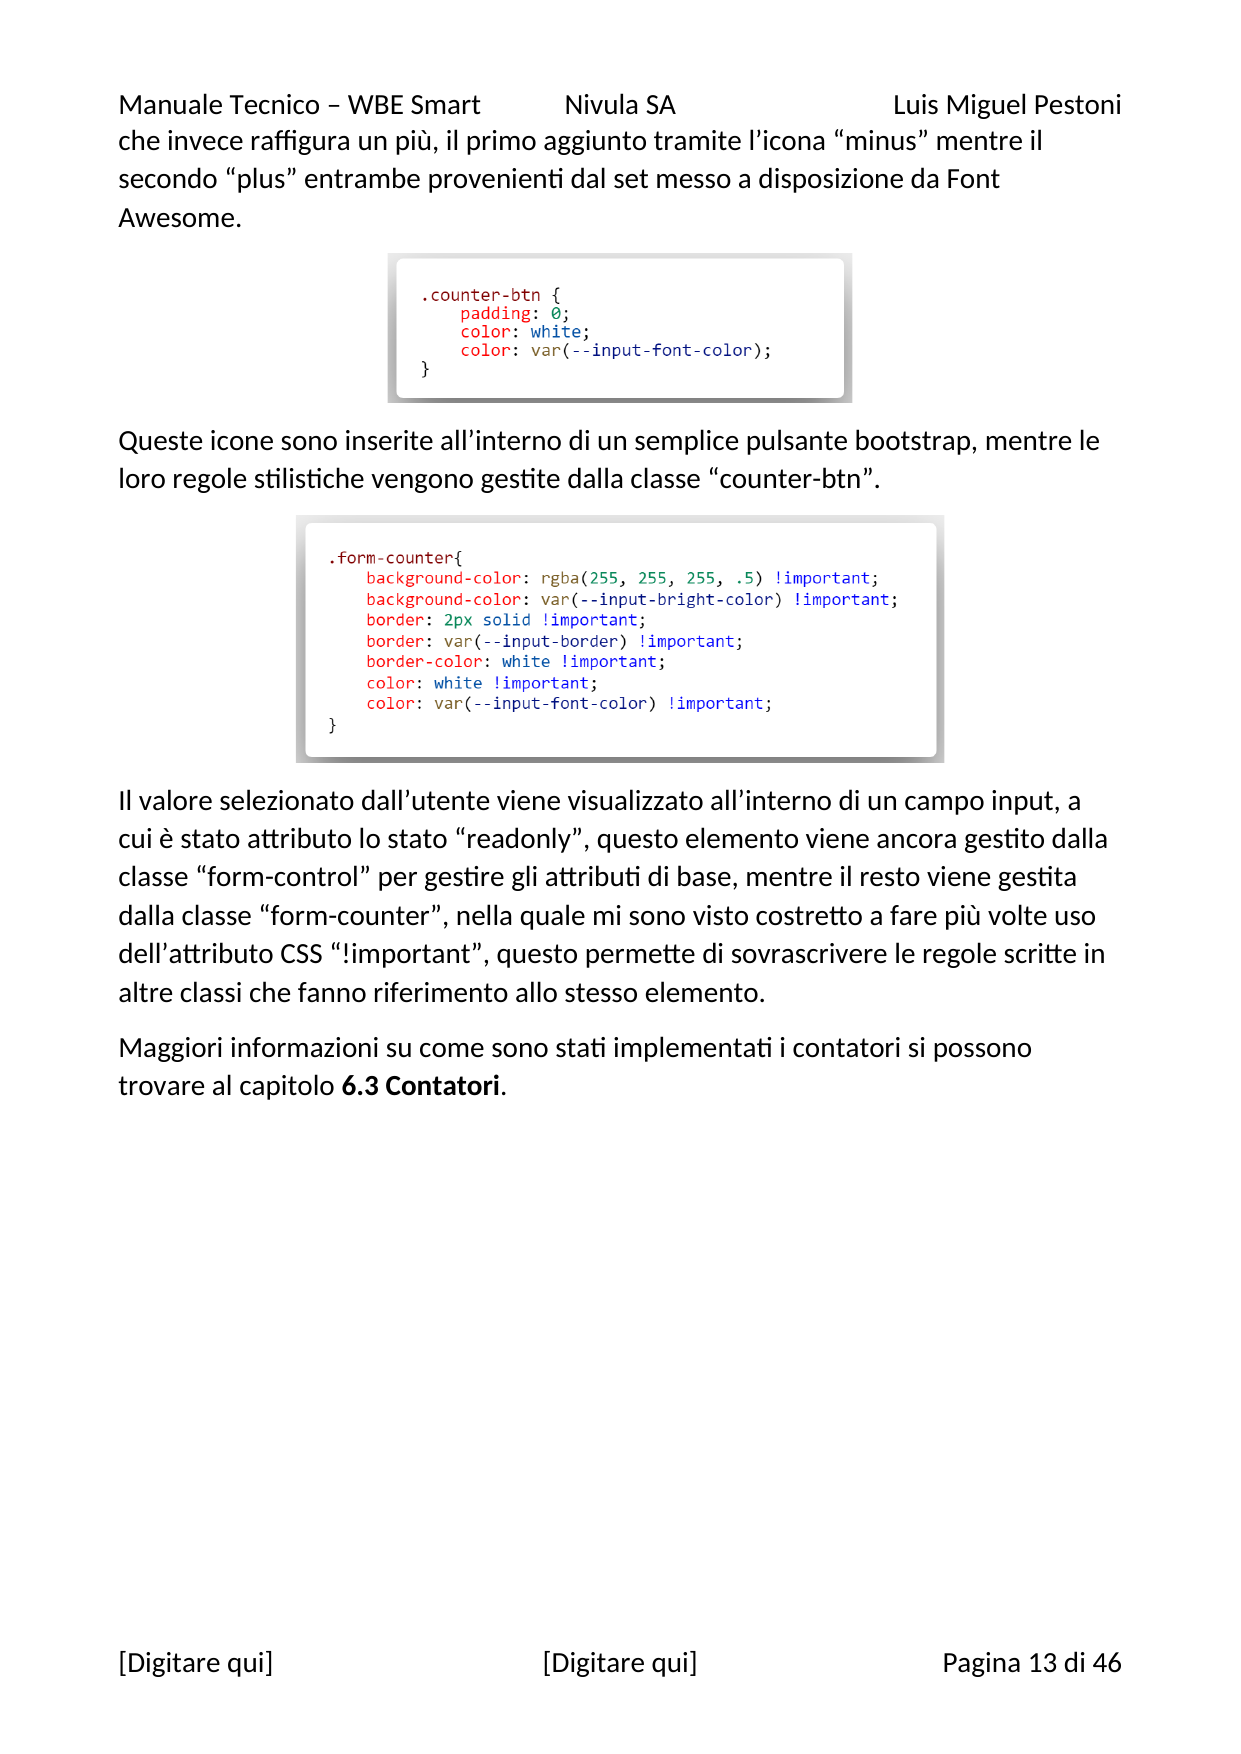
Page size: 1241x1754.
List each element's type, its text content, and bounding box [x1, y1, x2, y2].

picture [387, 253, 853, 403]
picture [295, 515, 945, 763]
text Il valore selezionato dall’utente viene visualizzato all’interno di un campo input, a cui è stato attributo lo stato “readonly”, questo elemento viene ancora gestito dalla classe “form-control” per gestire gli attributi di base, mentre il resto viene gestita dalla classe “form-counter”, nella quale mi sono visto costretto a fare più volte uso dell’attributo CSS “!important”, questo permette di sovrascrivere le regole scritte in altre classi che fanno riferimento allo stesso elemento. [118, 782, 1122, 1009]
text Maggiori informazioni su come sono stati implementati i contatori si possono trovare al capitolo 5.3 Contatori. [118, 1029, 1122, 1103]
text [118, 122, 1122, 234]
text Queste icone sono inserite all’interno di un semplice pulsante bootstrap, mentre le loro regole stilistiche vengono gestite dalla classe “counter-btn”. [118, 422, 1122, 496]
